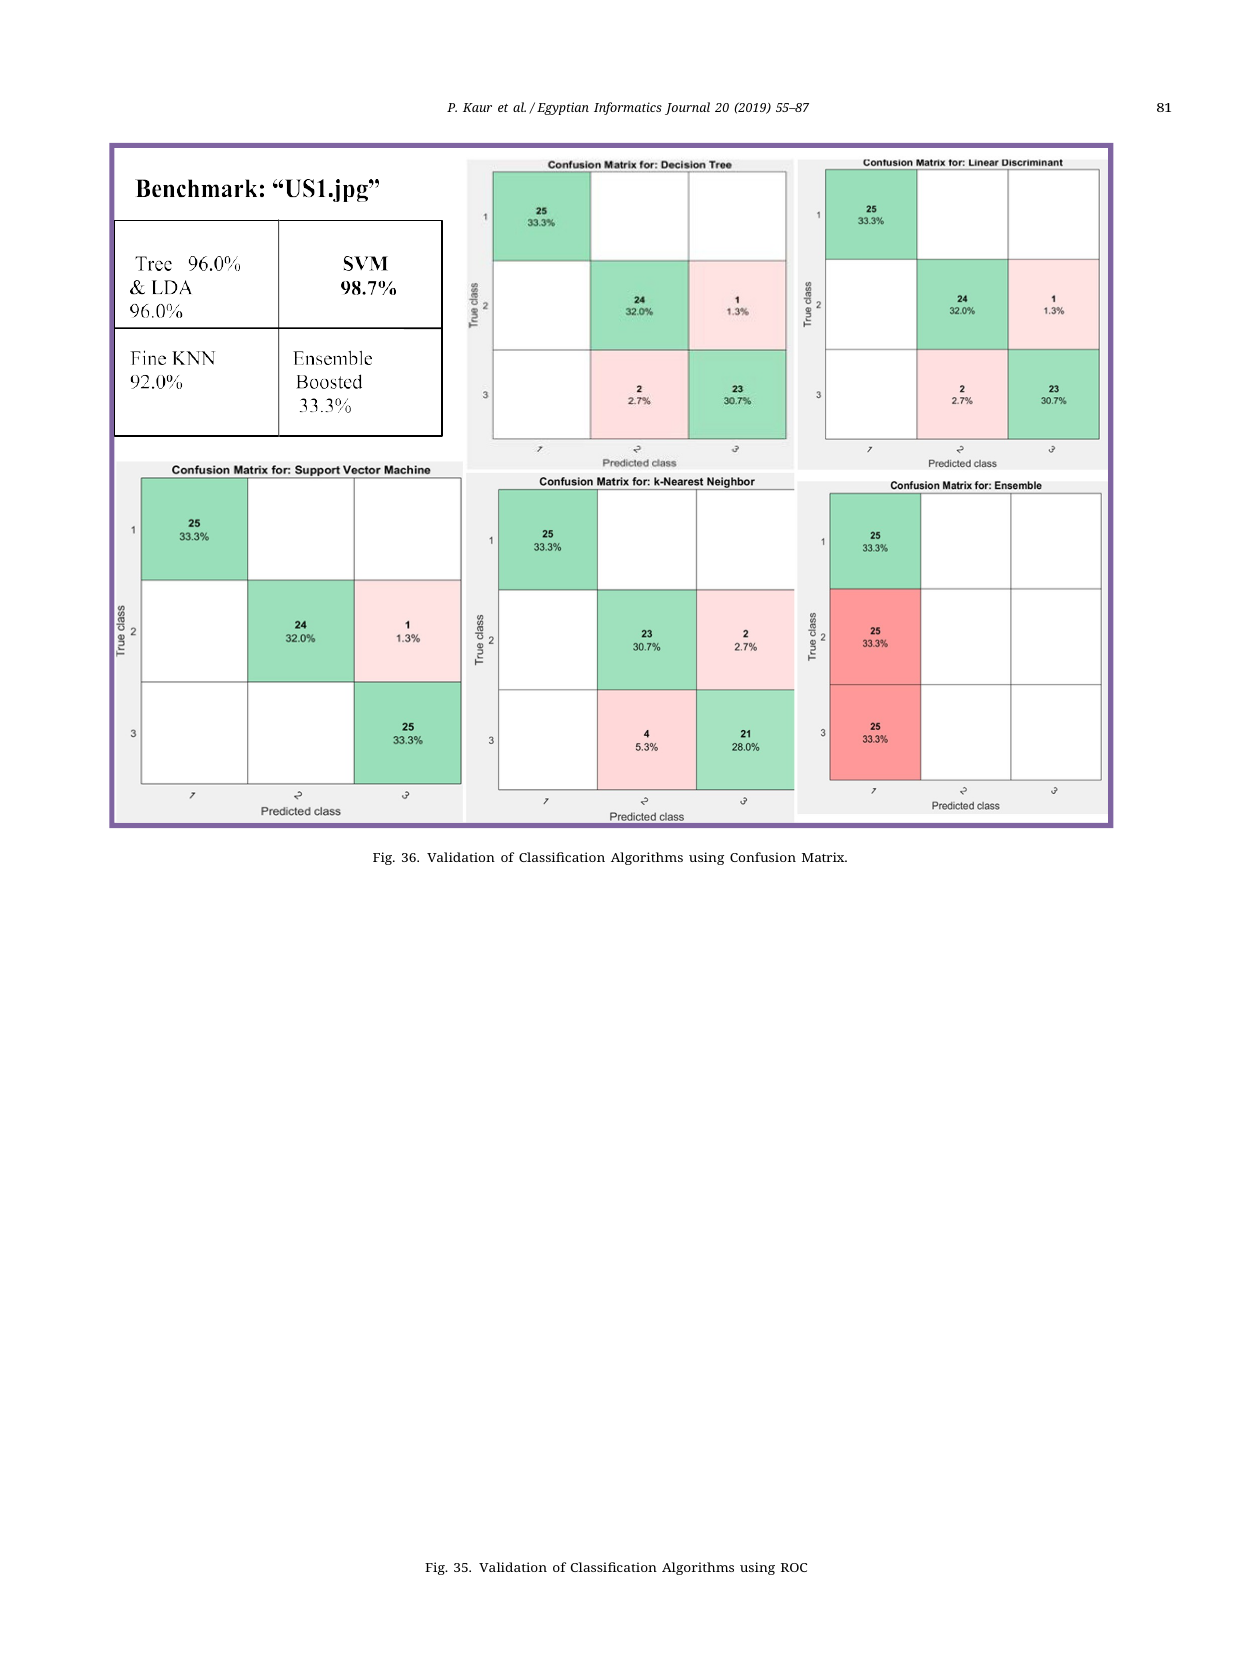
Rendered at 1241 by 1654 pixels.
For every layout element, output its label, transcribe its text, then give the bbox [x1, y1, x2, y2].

text Fig. 36. Validation of Classification Algorithms using Confusion Matrix. [77, 849, 1143, 866]
picture [115, 156, 1108, 822]
